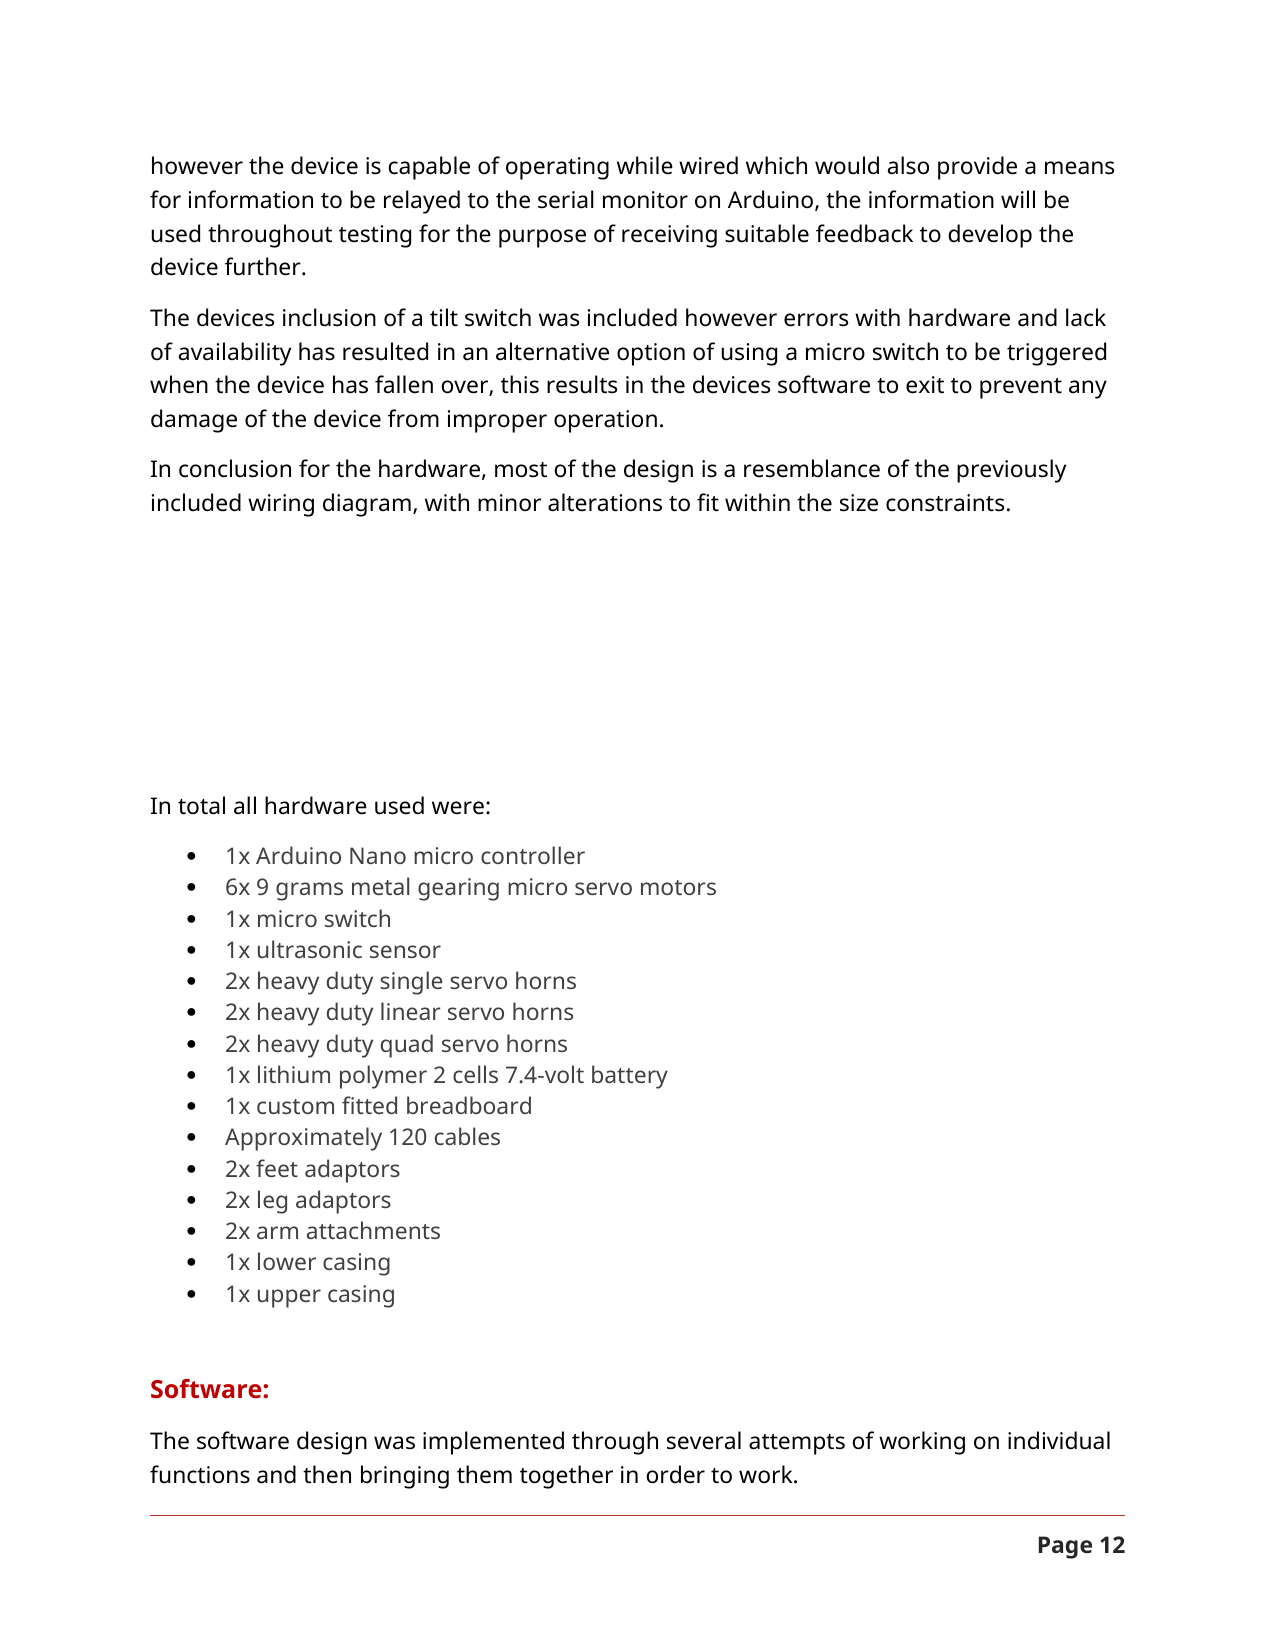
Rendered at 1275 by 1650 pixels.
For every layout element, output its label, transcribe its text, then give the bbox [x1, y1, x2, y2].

list 2x heavy duty quad servo horns [187, 1027, 1125, 1059]
list 1x upper casing [187, 1277, 1125, 1309]
list 1x lower casing [187, 1246, 1125, 1277]
list 1x custom fitted breadboard [187, 1090, 1125, 1121]
list 1x ultrasonic sensor [187, 934, 1125, 965]
text The software design was implemented through several attempts of working on individual functions and then bringing them together in order to work. [150, 1425, 1125, 1490]
list 2x heavy duty linear servo horns [187, 996, 1125, 1027]
list 1x lithium polymer 2 cells 7.4-volt battery [187, 1059, 1125, 1090]
list 2x heavy duty single servo horns [187, 965, 1125, 996]
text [150, 150, 1125, 282]
list 2x leg adaptors [187, 1184, 1125, 1215]
text In conclusion for the hardware, most of the design is a resemblance of the previously included wiring diagram, with minor alterations to fit within the size constraints. [150, 453, 1125, 518]
text Software: [150, 1372, 1125, 1406]
list Approximately 120 cables [187, 1121, 1125, 1152]
list 1x Arduino Nano micro controller [187, 840, 1125, 871]
list 6x 9 grams metal gearing micro servo motors [187, 871, 1125, 902]
list 2x feet adaptors [187, 1152, 1125, 1184]
list 1x micro switch [187, 902, 1125, 934]
text The devices inclusion of a tilt switch was included however errors with hardware and lack of availability has resulted in an alternative option of using a micro switch to be triggered when the device has fallen over, this results in the devices software to exit to prevent any damage of the device from improper operation. [150, 302, 1125, 434]
text In total all hardware used were: [150, 789, 1125, 821]
list 2x arm attachments [187, 1215, 1125, 1246]
